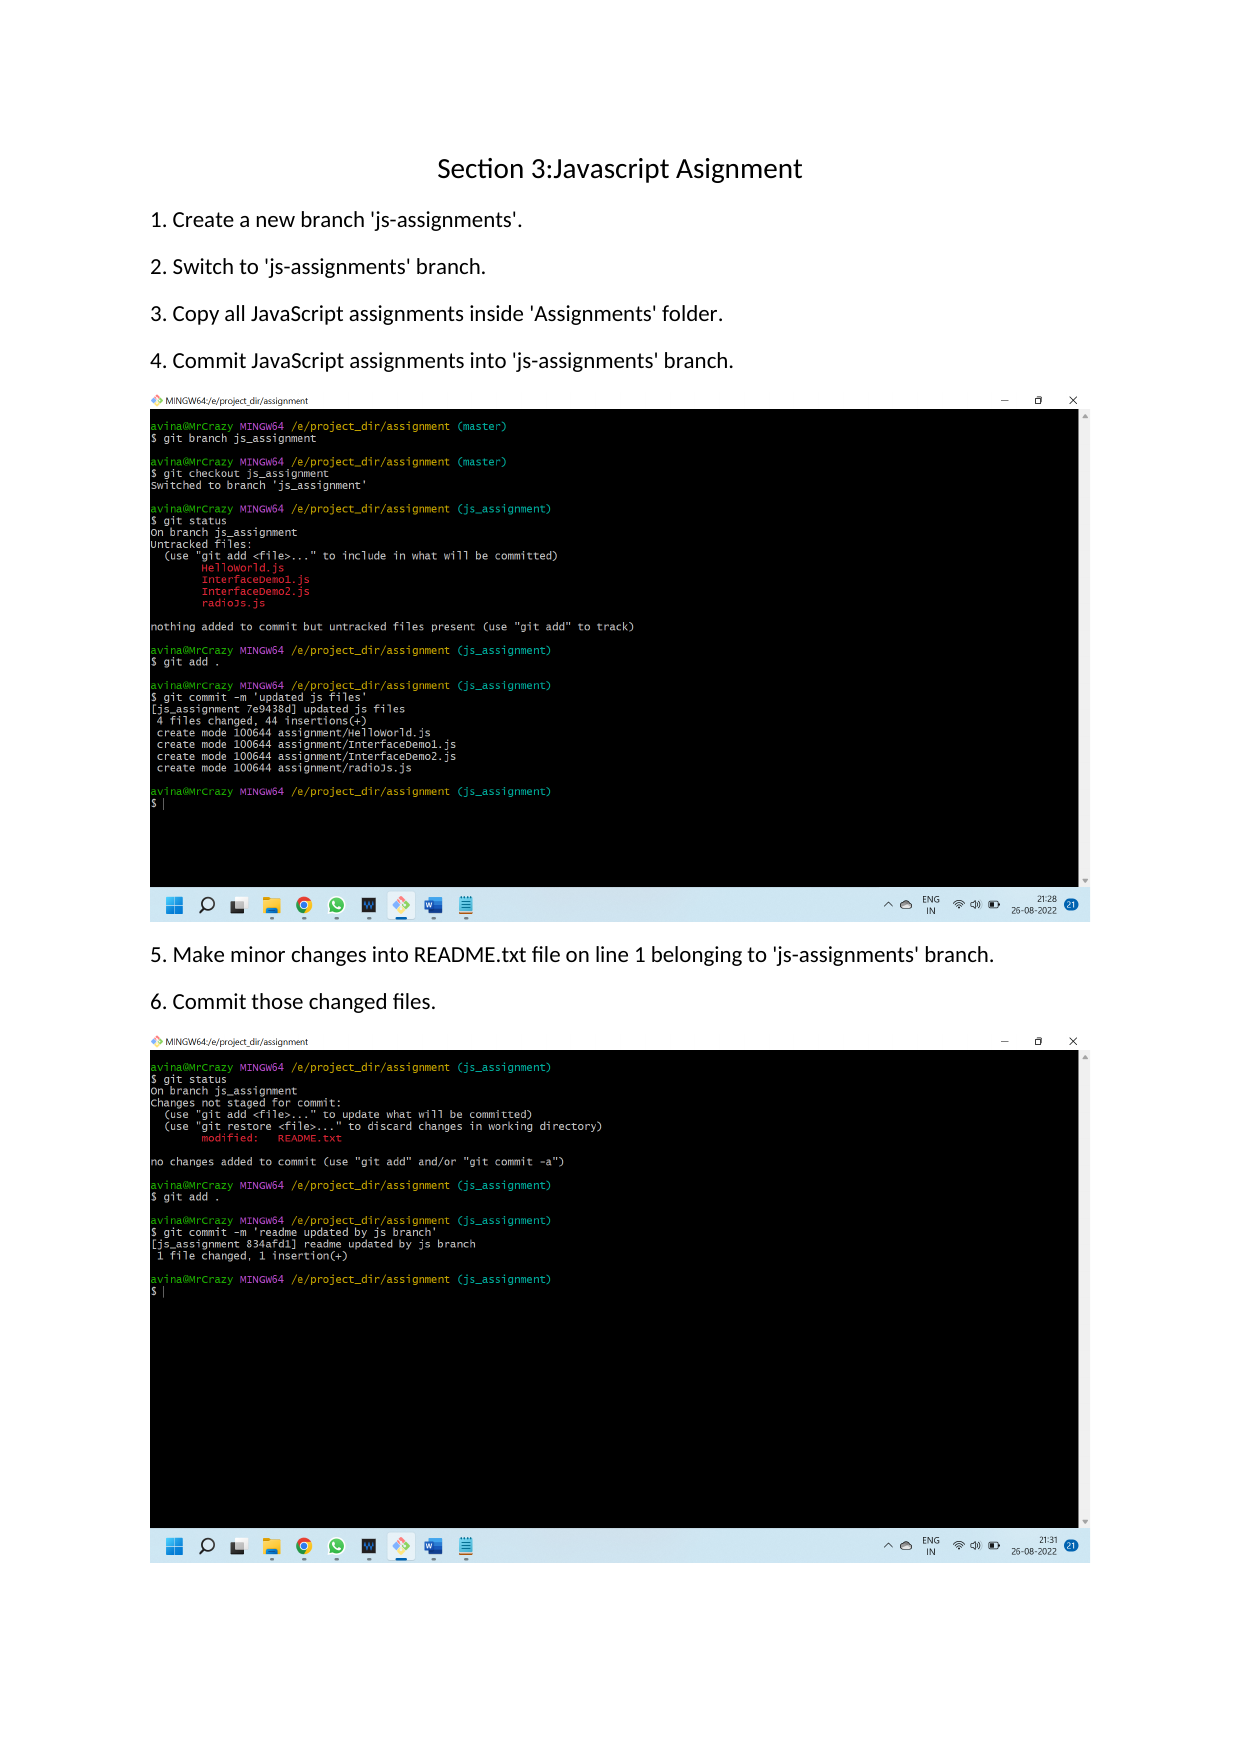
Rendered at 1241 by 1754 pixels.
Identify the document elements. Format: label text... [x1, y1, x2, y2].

picture [150, 392, 1091, 922]
text 3. Copy all JavaScript assignments inside 'Assignments' folder. [150, 299, 1090, 327]
text 4. Commit JavaScript assignments into 'js-assignments' branch. [150, 346, 1090, 374]
text 2. Switch to 'js-assignments' branch. [150, 252, 1090, 280]
text 1. Create a new branch 'js-assignments'. [150, 205, 1090, 233]
text Section 3:Javascript Asignment [150, 150, 1090, 186]
picture [150, 1034, 1091, 1563]
text 6. Commit those changed files. [150, 987, 1090, 1015]
text 5. Make minor changes into README.txt file on line 1 belonging to 'js-assignments' branch. [150, 940, 1090, 968]
